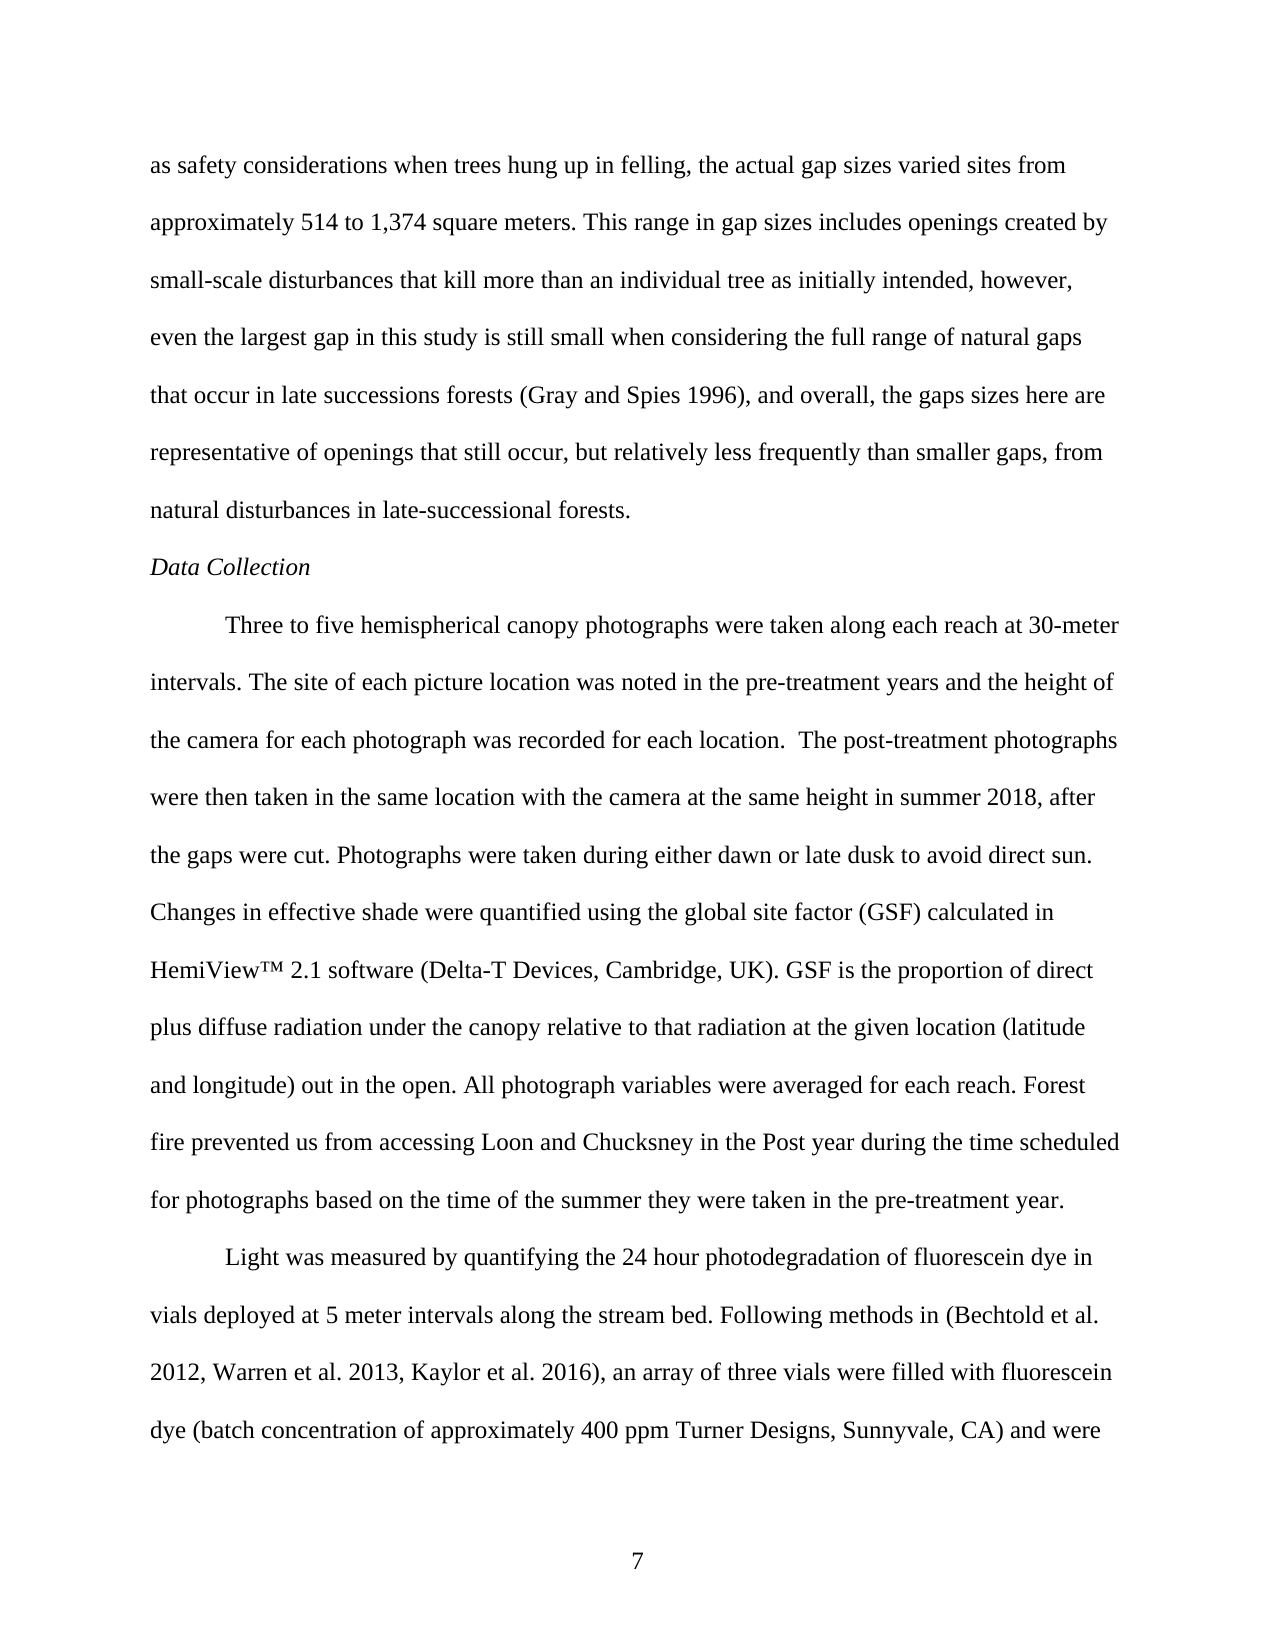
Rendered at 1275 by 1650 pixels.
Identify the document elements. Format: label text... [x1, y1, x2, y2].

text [150, 1242, 1125, 1444]
text Three to five hemispherical canopy photographs were taken along each reach at 30-meter intervals. The site of each picture location was noted in the pre-treatment years and the height of the camera for each photograph was recorded for each location. The post-treatment photographs were then taken in the same location with the camera at the same height in summer 2018, after the gaps were cut. Photographs were taken during either dawn or late dusk to avoid direct sun. Changes in effective shade were quantified using the global site factor (GSF) calculated in HemiView™ 2.1 software (Delta-T Devices, Cambridge, UK). GSF is the proportion of direct plus diffuse radiation under the canopy relative to that radiation at the given location (latitude and longitude) out in the open. All photograph variables were averaged for each reach. Forest fire prevented us from accessing Loon and Chucksney in the Post year during the time scheduled for photographs based on the time of the summer they were taken in the pre-treatment year. [150, 610, 1125, 1214]
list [150, 150, 1125, 524]
text Data Collection [150, 552, 1125, 581]
